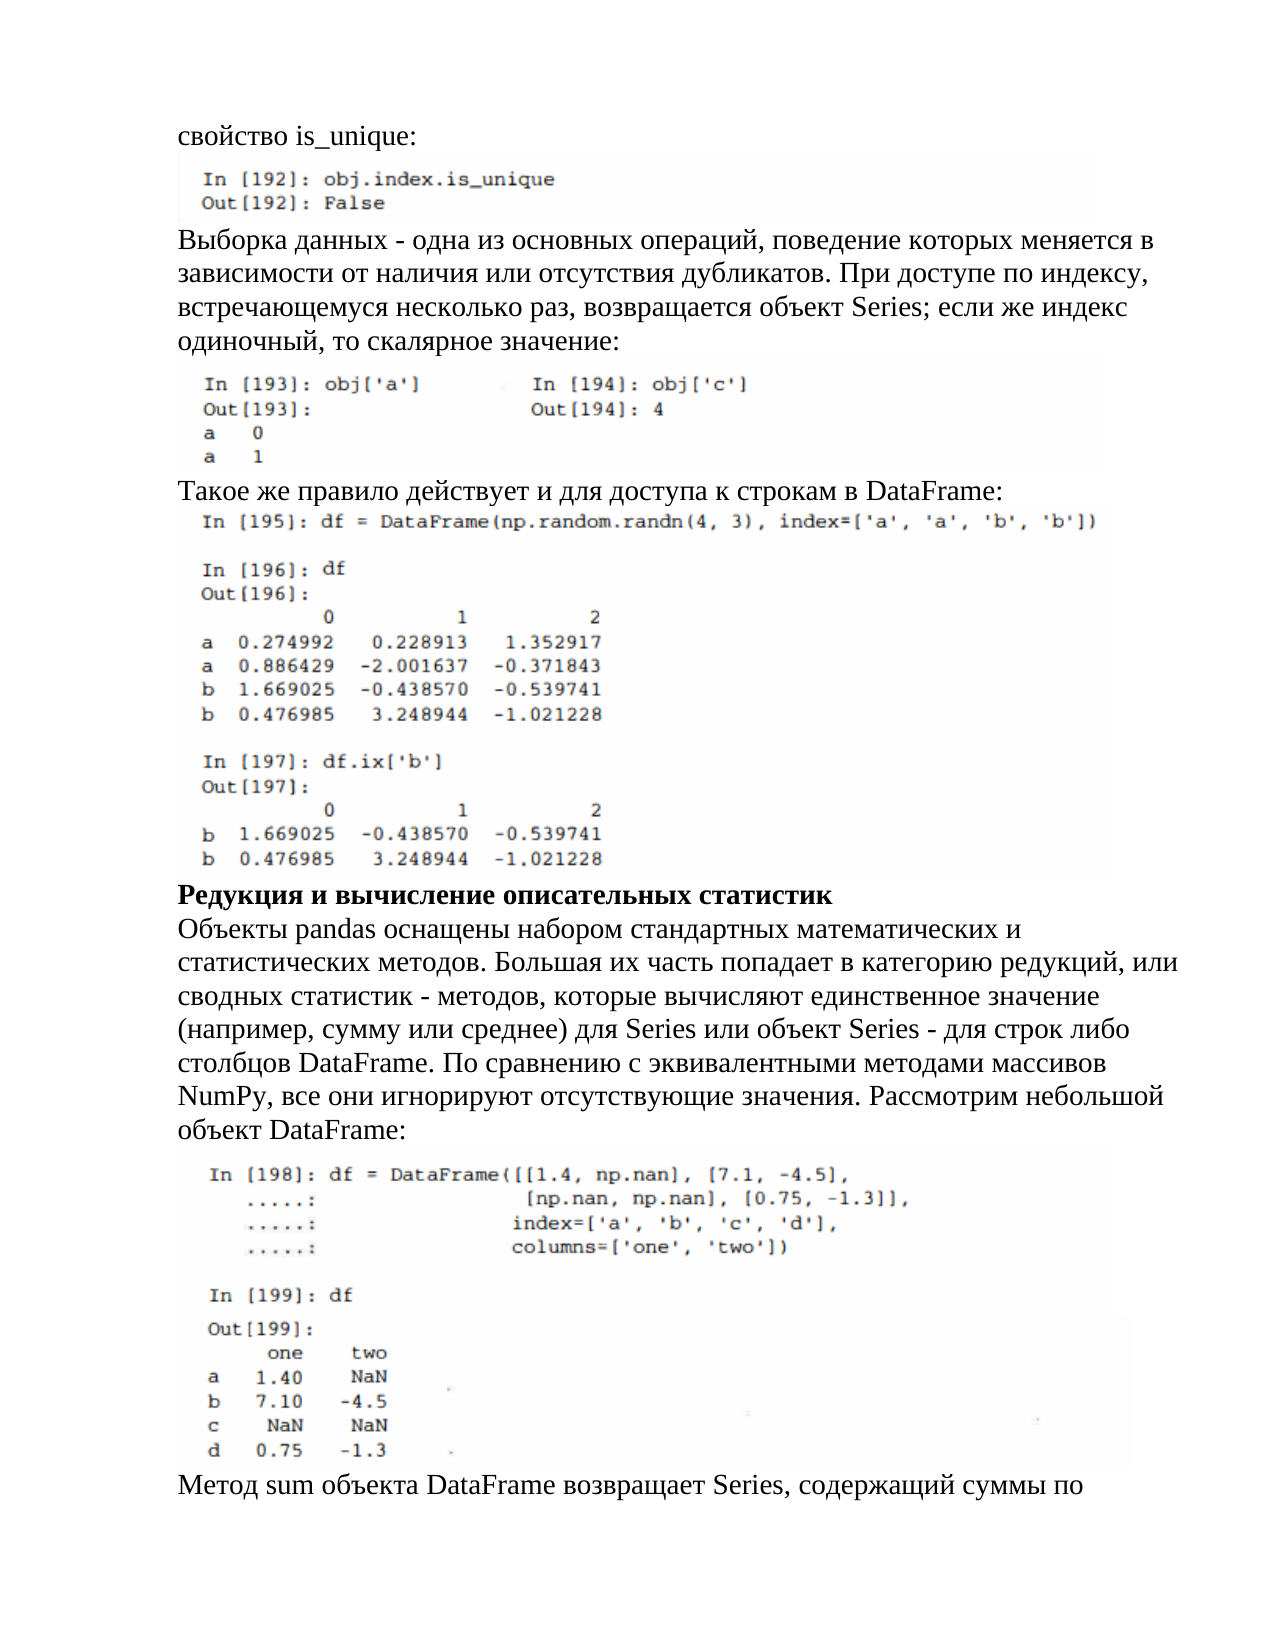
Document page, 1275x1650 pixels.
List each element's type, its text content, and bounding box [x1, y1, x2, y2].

text Редукция и вычисление описательных статистик [177, 877, 1186, 911]
picture [177, 1145, 1134, 1468]
picture [177, 151, 1099, 222]
text Объекты pandas оснащены набором стандартных математических и статистических методов. Большая их часть попадает в категорию редукций, или сводных статистик - методов, которые вычисляют единственное значение (например, сумму или среднее) для Series или объект Series - для строк либо столбцов DataFrame. По сравнению с эквивалентными методами массивов NumPy, все они игнорируют отсутствующие значения. Рассмотрим небольшой объект DataFrame: [177, 911, 1186, 1146]
text Выборка данных - одна из основных операций, поведение которых меняется в зависимости от наличия или отсутствия дубликатов. При доступе по индексу, встречающемуся несколько раз, возвращается объект Series; если же индекс одиночный, то скалярное значение: [177, 222, 1186, 356]
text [177, 118, 1186, 152]
picture [177, 506, 1117, 878]
text Такое же правило действует и для доступа к строкам в DataFrame: [177, 473, 1186, 507]
picture [177, 356, 1109, 474]
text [177, 1467, 1186, 1501]
